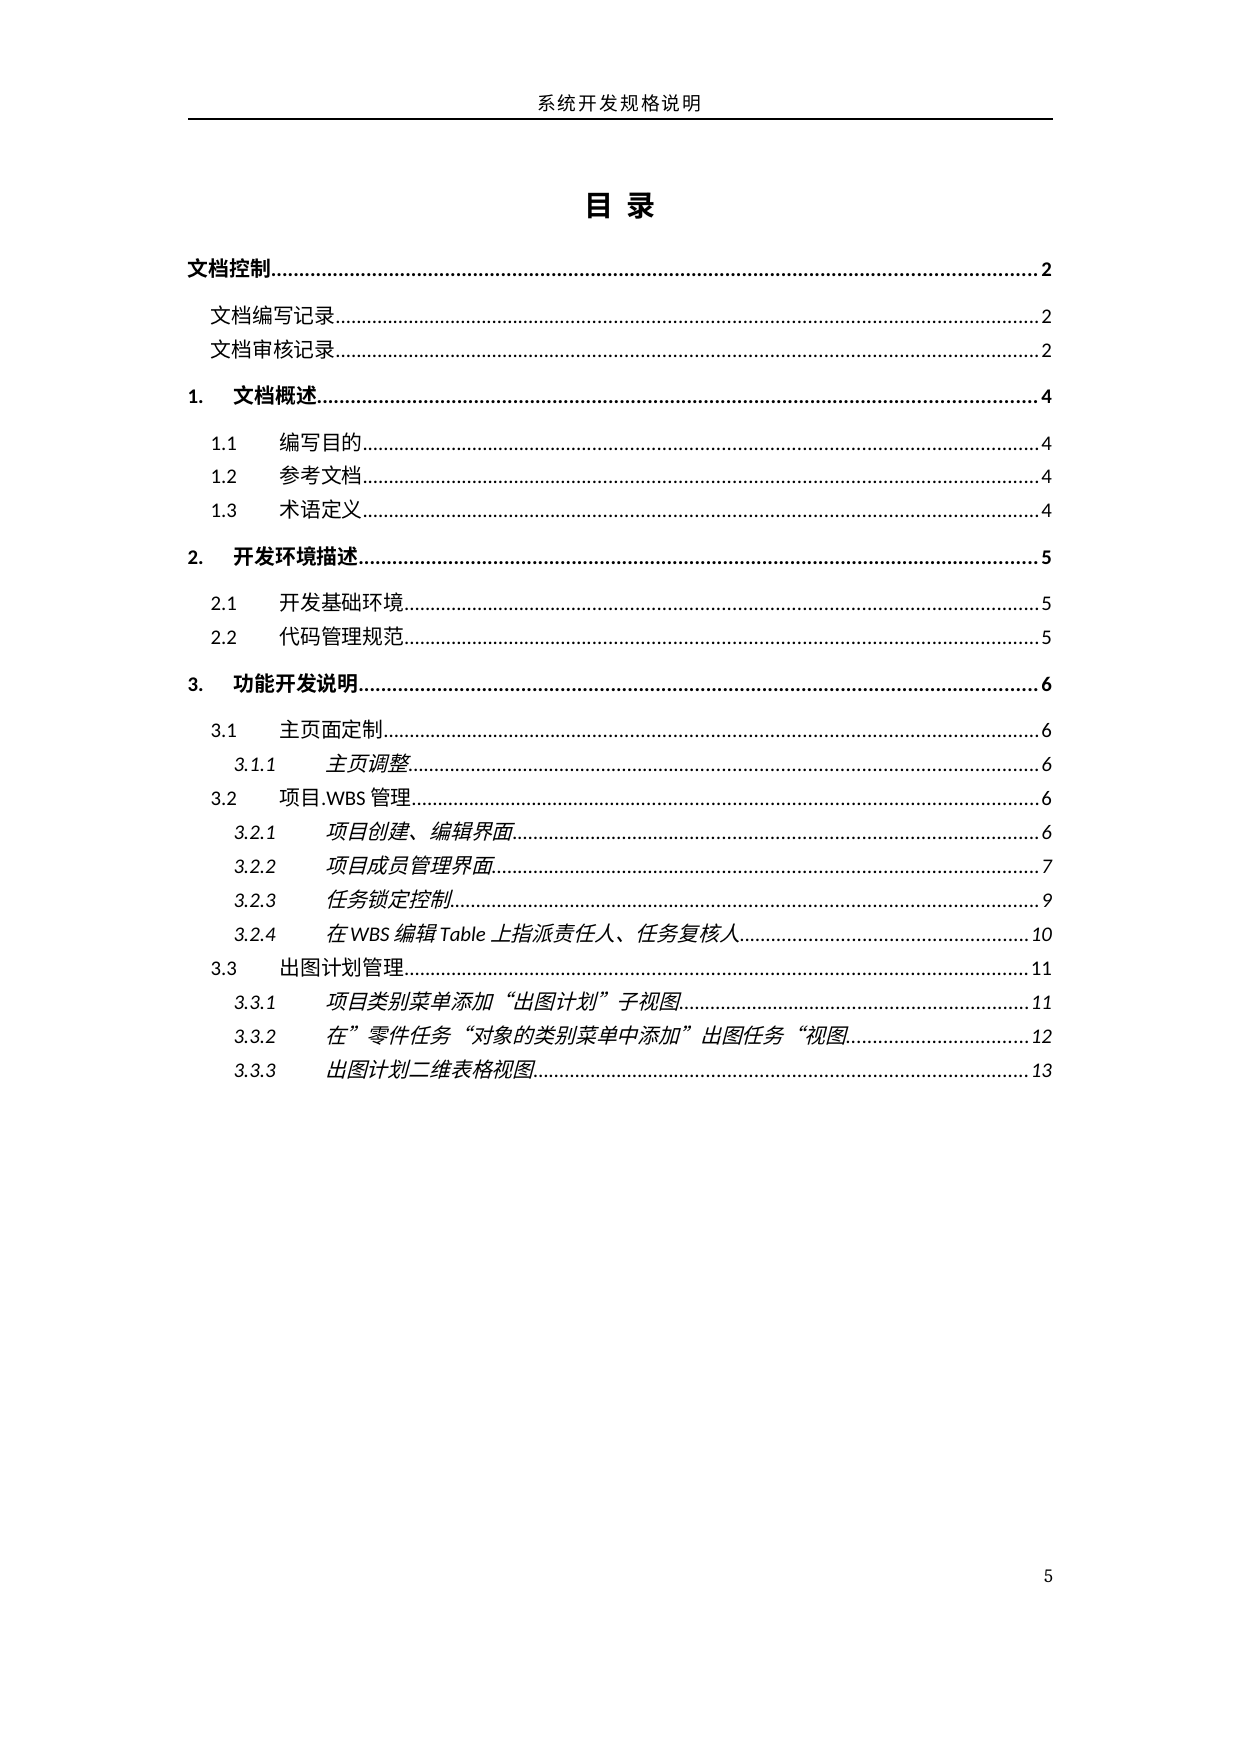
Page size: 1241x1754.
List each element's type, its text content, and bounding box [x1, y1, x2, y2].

text 目 录 [187, 172, 1053, 237]
text 文档编写记录 2 [210, 298, 1053, 330]
text 3.3.3 出图计划二维表格视图 13 [233, 1052, 1053, 1084]
text 2.1 开发基础环境 5 [210, 585, 1053, 618]
text 1.3 术语定义 4 [210, 492, 1053, 525]
text 3.2.1 项目创建、编辑界面 6 [233, 814, 1053, 847]
text 3.2.4 在WBS编辑Table上指派责任人、任务复核人 10 [233, 916, 1053, 948]
text 3.1.1 主页调整 6 [233, 746, 1053, 779]
text 文档控制 2 [187, 251, 1053, 284]
text 2.2 代码管理规范 5 [210, 619, 1053, 652]
text 3.3 出图计划管理 11 [210, 950, 1053, 982]
text 3.2 项目.WBS管理 6 [210, 780, 1053, 813]
text 1.1 编写目的 4 [210, 424, 1053, 457]
text 文档审核记录 2 [210, 332, 1053, 364]
text 3. 功能开发说明 6 [187, 666, 1053, 698]
text 3.3.1 项目类别菜单添加“出图计划”子视图 11 [233, 984, 1053, 1016]
text 2. 开发环境描述 5 [187, 539, 1053, 571]
text 3.2.3 任务锁定控制 9 [233, 882, 1053, 914]
text 1.2 参考文档 4 [210, 458, 1053, 491]
text 3.3.2 在”零件任务“对象的类别菜单中添加”出图任务“视图 12 [233, 1018, 1053, 1050]
text 3.2.2 项目成员管理界面 7 [233, 848, 1053, 881]
text 1. 文档概述 4 [187, 378, 1053, 411]
text 3.1 主页面定制 6 [210, 712, 1053, 745]
